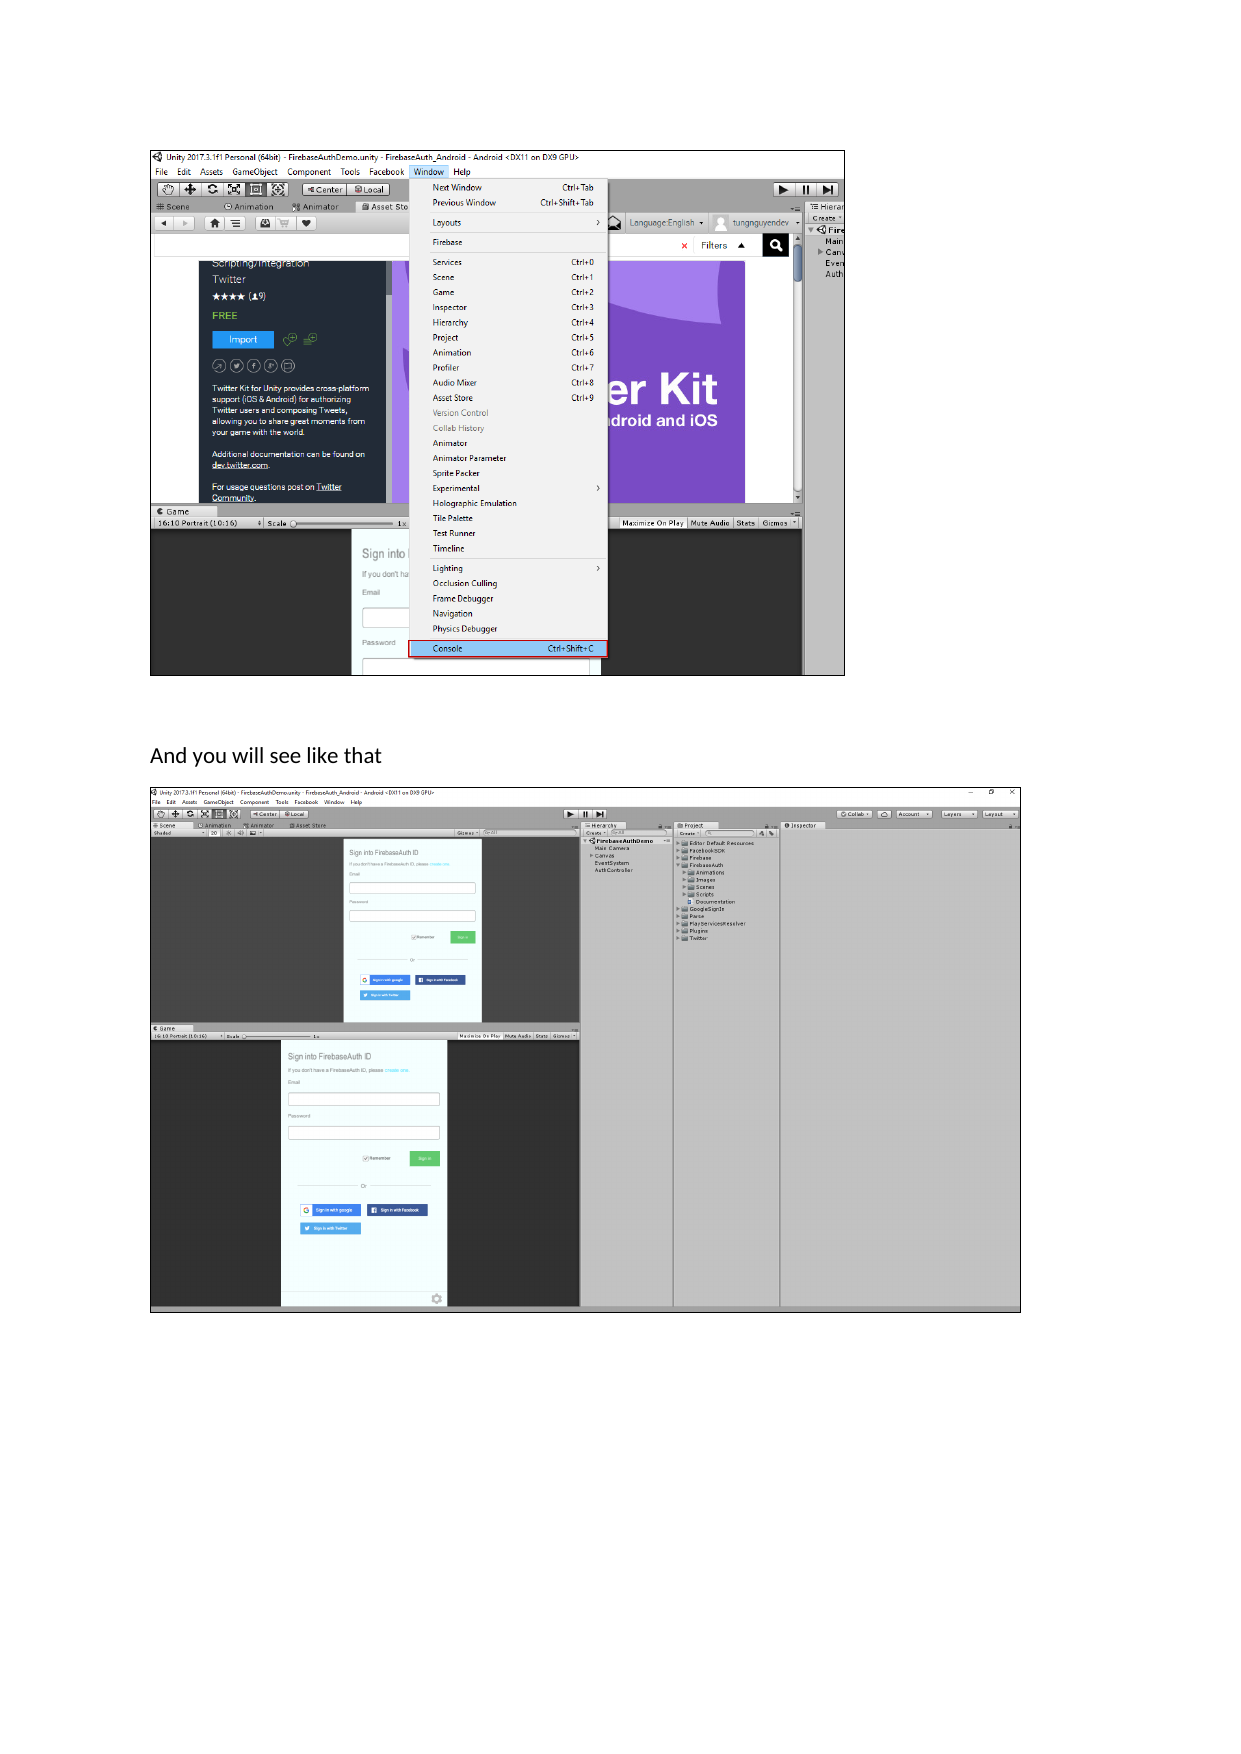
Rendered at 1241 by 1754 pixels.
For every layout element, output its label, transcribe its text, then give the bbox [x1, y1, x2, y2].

picture [151, 151, 844, 675]
text And you will see like that [150, 741, 1090, 769]
picture [151, 788, 1020, 1312]
